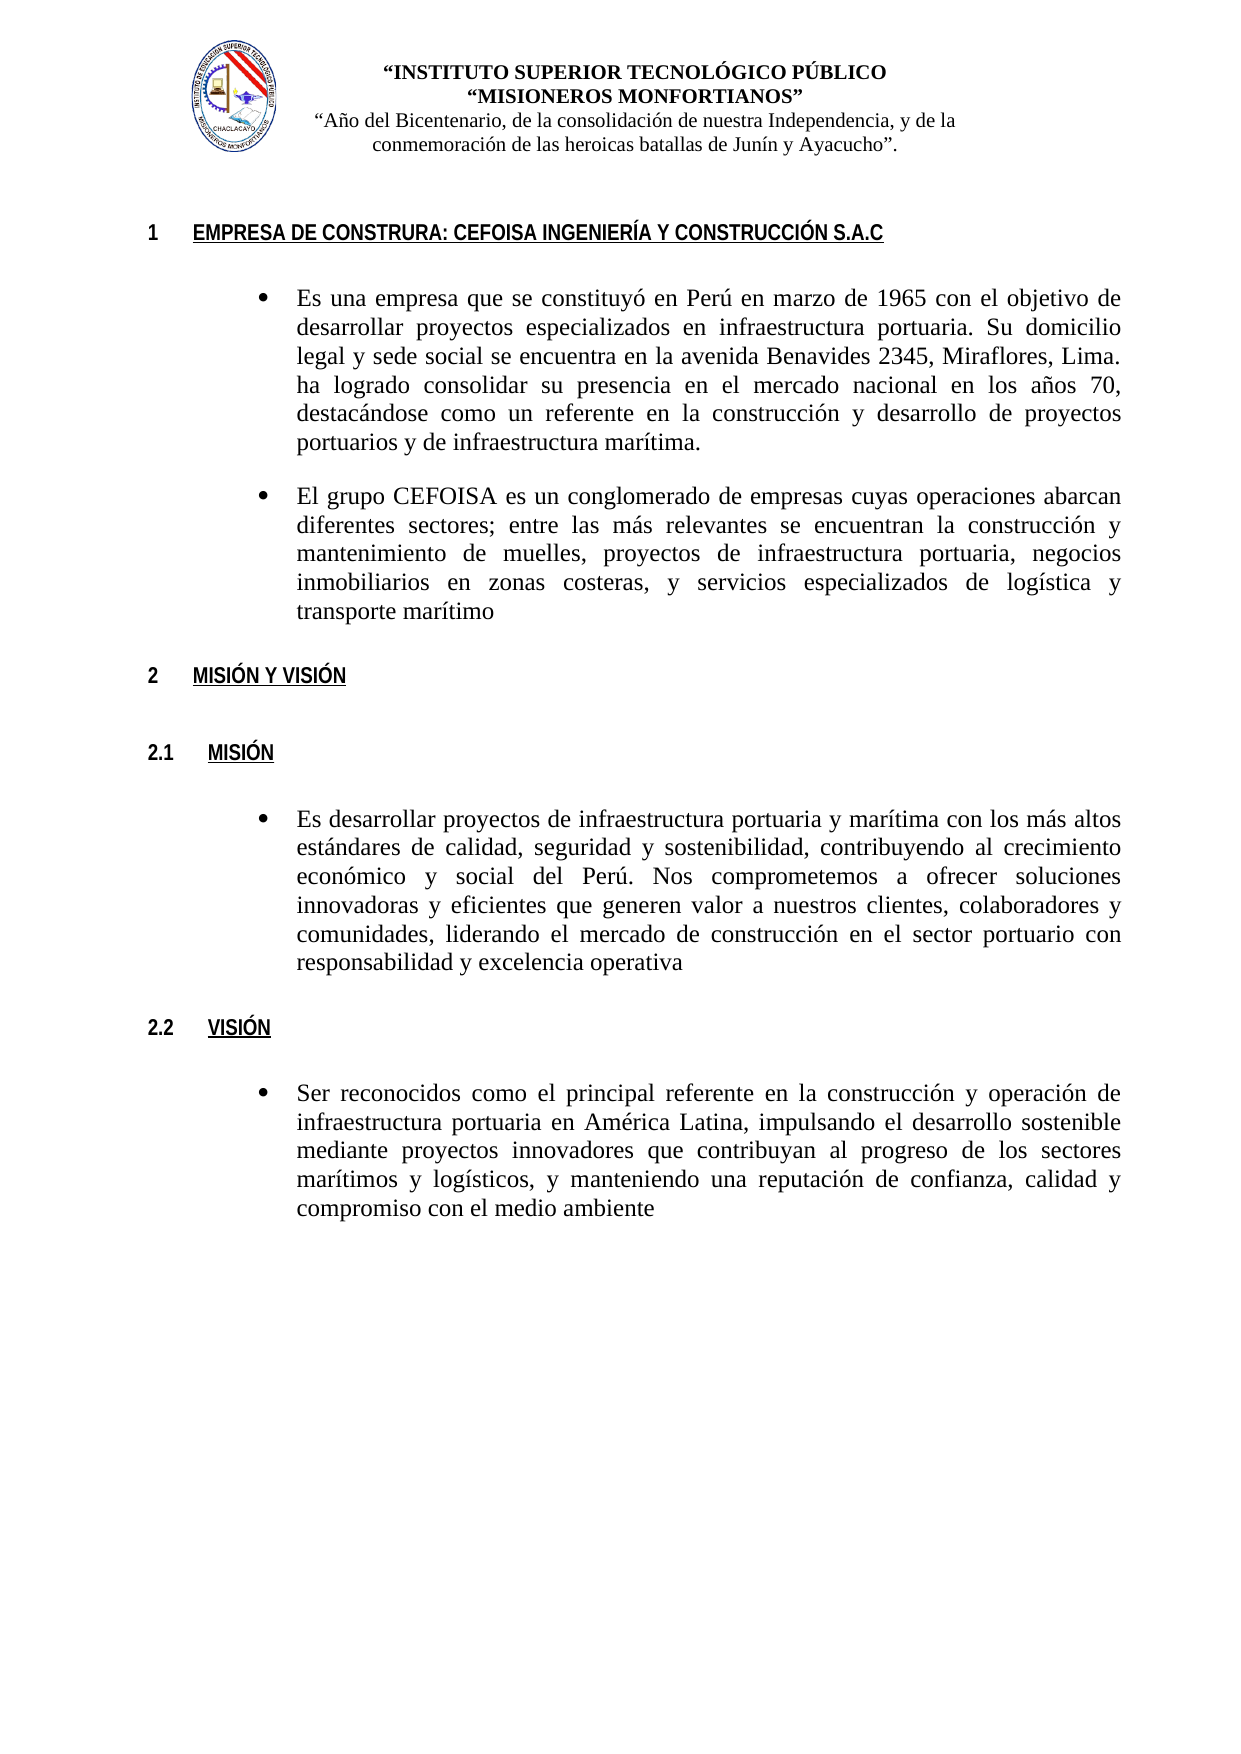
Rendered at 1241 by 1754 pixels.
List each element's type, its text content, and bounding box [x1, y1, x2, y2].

subtitle MISIÓN [148, 739, 1122, 766]
subtitle VISIÓN [148, 1014, 1122, 1040]
picture [191, 40, 277, 152]
text Es una empresa que se constituyó en Perú en marzo de 1965 con el objetivo de desarrollar proyectos especializados en infraestructura portuaria. Su domicilio legal y sede social se encuentra en la avenida Benavides 2345, Miraflores, Lima. ha logrado consolidar su presencia en el mercado nacional en los años 70, destacándose como un referente en la construcción y desarrollo de proyectos portuarios y de infraestructura marítima. [259, 283, 1122, 456]
text El grupo CEFOISA es un conglomerado de empresas cuyas operaciones abarcan diferentes sectores; entre las más relevantes se encuentran la construcción y mantenimiento de muelles, proyectos de infraestructura portuaria, negocios inmobiliarios en zonas costeras, y servicios especializados de logística y transporte marítimo [259, 481, 1122, 625]
text Es desarrollar proyectos de infraestructura portuaria y marítima con los más altos estándares de calidad, seguridad y sostenibilidad, contribuyendo al crecimiento económico y social del Perú. Nos comprometemos a ofrecer soluciones innovadoras y eficientes que generen valor a nuestros clientes, colaboradores y comunidades, liderando el mercado de construcción en el sector portuario con responsabilidad y excelencia operativa [259, 804, 1122, 976]
subtitle MISIÓN Y VISIÓN [148, 662, 1122, 688]
subtitle EMPRESA DE CONSTRURA: CEFOISA INGENIERÍA Y CONSTRUCCIÓN S.A.C [148, 219, 1122, 245]
text Ser reconocidos como el principal referente en la construcción y operación de infraestructura portuaria en América Latina, impulsando el desarrollo sostenible mediante proyectos innovadores que contribuyan al progreso de los sectores marítimos y logísticos, y manteniendo una reputación de confianza, calidad y compromiso con el medio ambiente [259, 1078, 1122, 1222]
